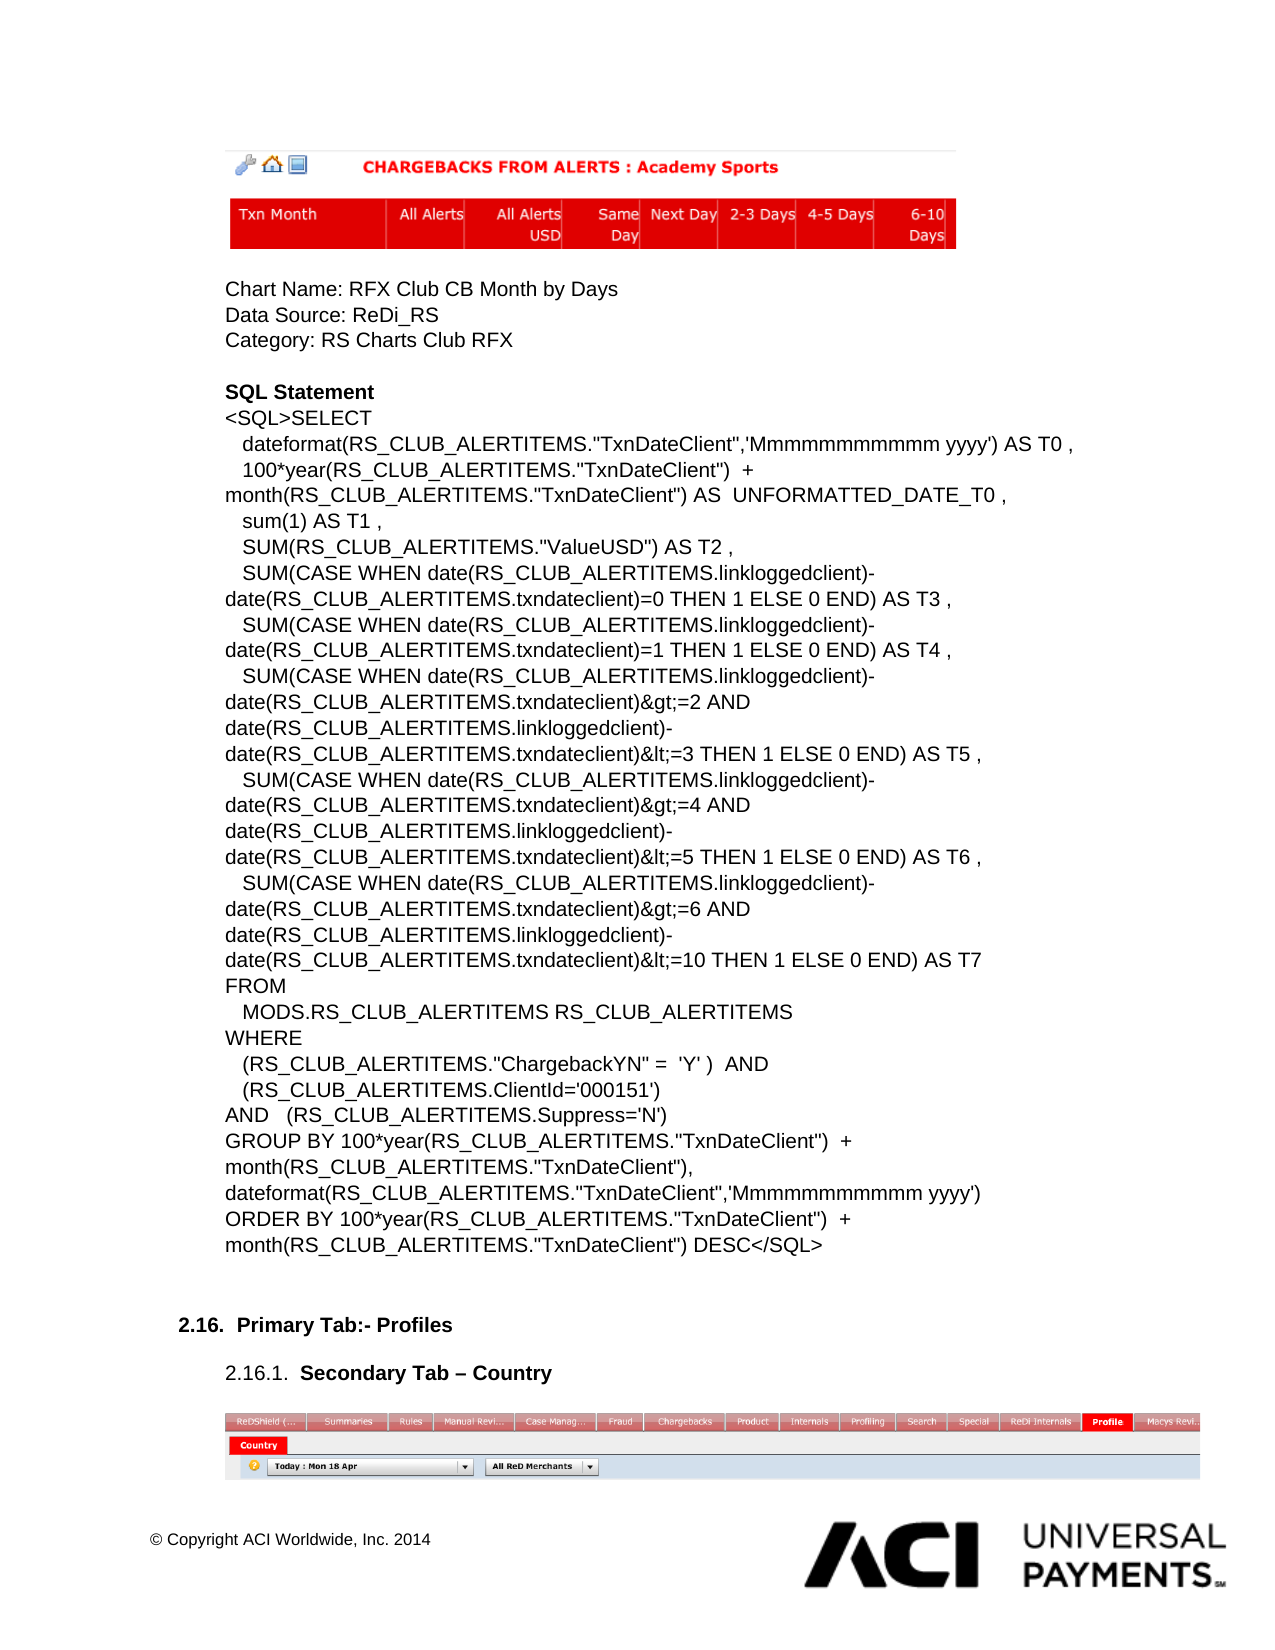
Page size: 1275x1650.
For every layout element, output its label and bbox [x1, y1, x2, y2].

picture [225, 1411, 1200, 1480]
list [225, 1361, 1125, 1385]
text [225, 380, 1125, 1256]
picture [225, 150, 957, 249]
picture [802, 1519, 1229, 1590]
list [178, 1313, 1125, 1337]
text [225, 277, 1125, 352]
